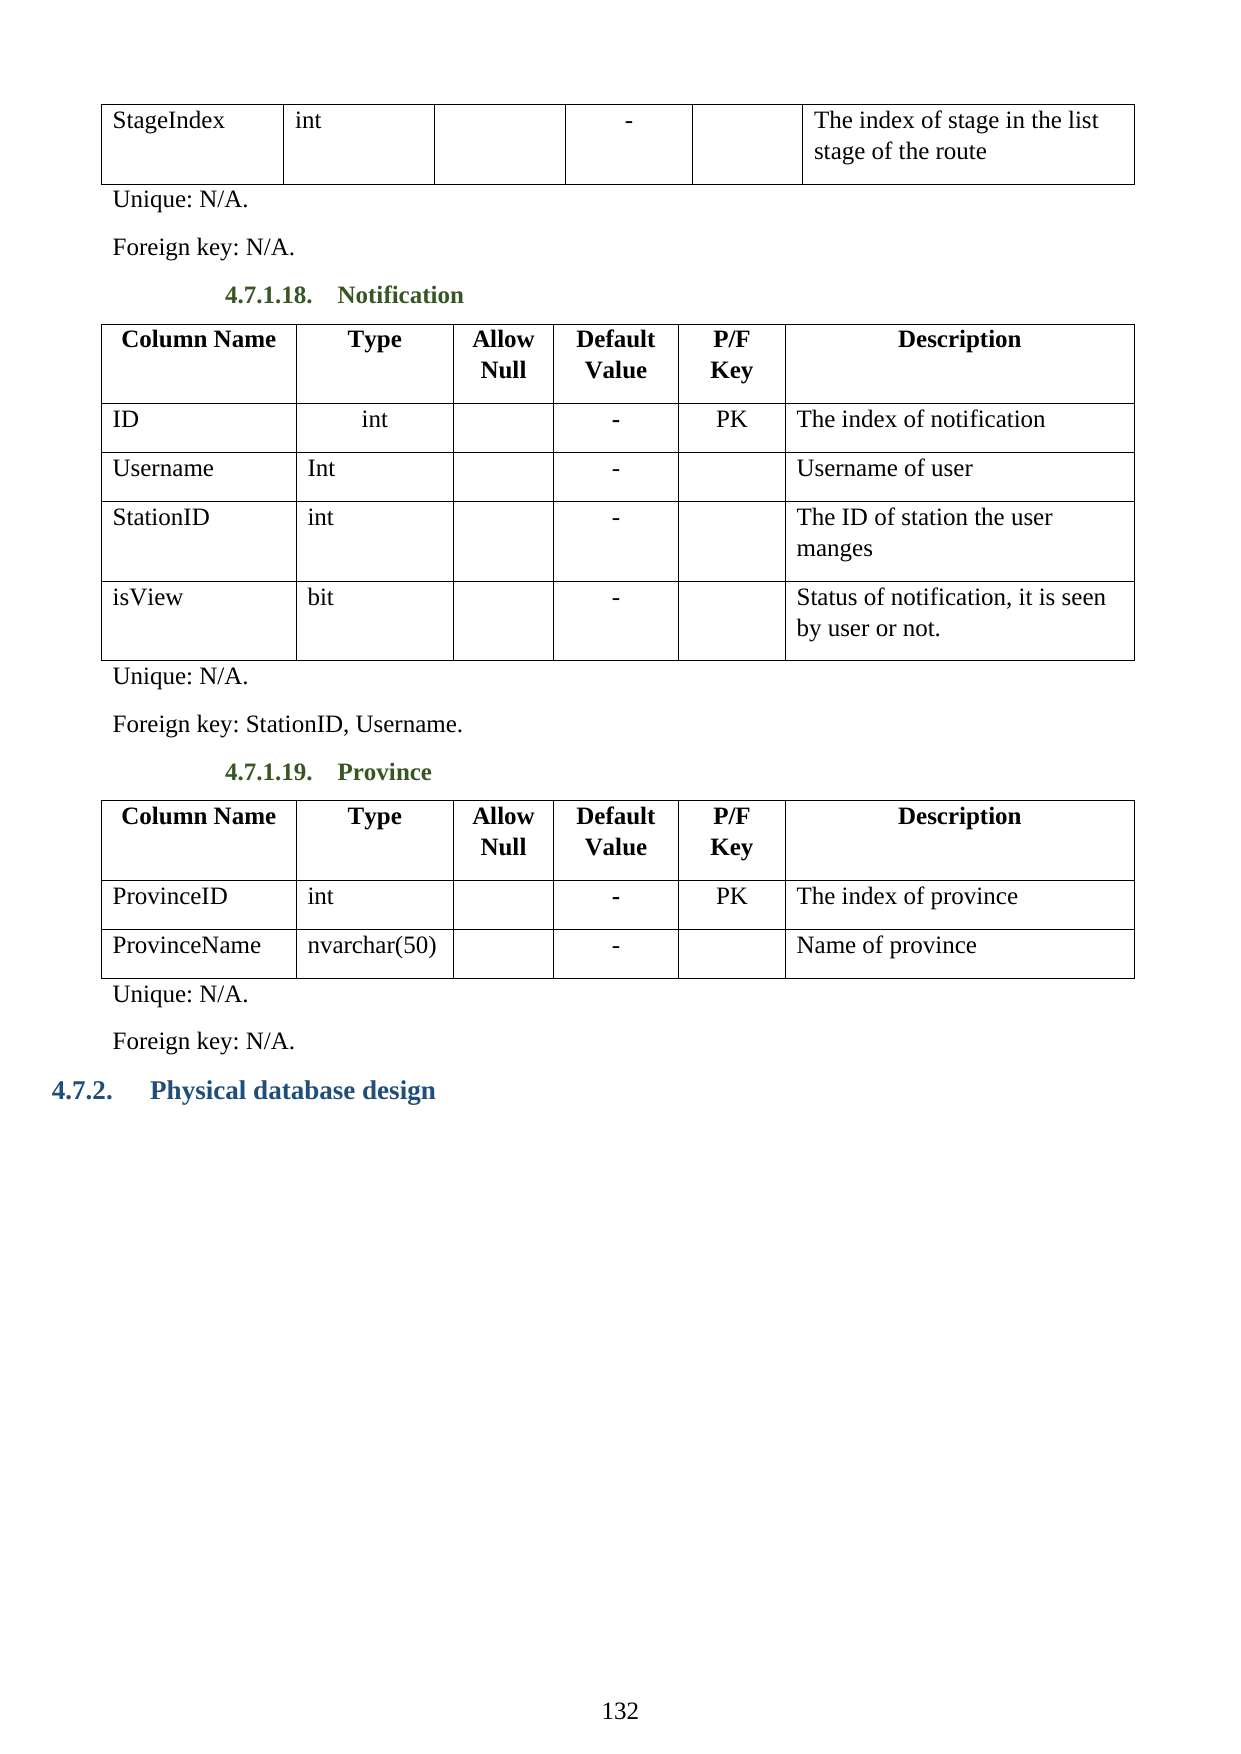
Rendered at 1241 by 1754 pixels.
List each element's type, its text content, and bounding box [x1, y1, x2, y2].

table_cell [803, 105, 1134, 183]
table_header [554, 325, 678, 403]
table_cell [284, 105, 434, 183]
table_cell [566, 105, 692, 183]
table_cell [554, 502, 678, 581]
subtitle Physical database design [112, 1074, 1128, 1105]
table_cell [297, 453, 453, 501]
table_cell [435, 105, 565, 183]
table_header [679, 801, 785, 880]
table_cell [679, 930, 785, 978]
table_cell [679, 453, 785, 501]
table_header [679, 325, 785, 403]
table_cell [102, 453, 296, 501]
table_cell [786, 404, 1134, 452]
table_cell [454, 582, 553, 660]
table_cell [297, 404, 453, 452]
text Foreign key: N/A. [112, 1026, 1128, 1055]
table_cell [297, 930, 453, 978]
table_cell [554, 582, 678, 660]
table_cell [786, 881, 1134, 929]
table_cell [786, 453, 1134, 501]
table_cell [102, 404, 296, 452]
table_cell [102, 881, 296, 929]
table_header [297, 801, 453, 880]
text Foreign key: StationID, Username. [112, 709, 1128, 738]
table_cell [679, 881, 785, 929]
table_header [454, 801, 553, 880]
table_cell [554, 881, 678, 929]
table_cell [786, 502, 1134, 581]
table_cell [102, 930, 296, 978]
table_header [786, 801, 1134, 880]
text Foreign key: N/A. [112, 232, 1128, 261]
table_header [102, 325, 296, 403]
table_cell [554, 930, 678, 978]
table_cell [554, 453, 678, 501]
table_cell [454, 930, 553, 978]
subtitle Notification [225, 280, 1128, 309]
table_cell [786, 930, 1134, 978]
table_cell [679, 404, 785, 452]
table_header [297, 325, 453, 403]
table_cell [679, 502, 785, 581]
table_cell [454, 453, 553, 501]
text Unique: N/A. [112, 661, 1128, 690]
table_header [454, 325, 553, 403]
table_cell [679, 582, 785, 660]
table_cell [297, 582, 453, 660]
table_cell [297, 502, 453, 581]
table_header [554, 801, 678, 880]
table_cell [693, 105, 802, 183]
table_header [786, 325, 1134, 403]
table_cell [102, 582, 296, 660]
text Unique: N/A. [112, 979, 1128, 1007]
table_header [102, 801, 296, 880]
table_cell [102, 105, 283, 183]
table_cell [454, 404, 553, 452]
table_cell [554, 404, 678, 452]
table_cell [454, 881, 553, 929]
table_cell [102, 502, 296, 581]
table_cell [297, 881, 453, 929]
text Unique: N/A. [112, 185, 1128, 213]
subtitle Province [225, 757, 1128, 786]
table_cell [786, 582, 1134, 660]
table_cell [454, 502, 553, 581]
